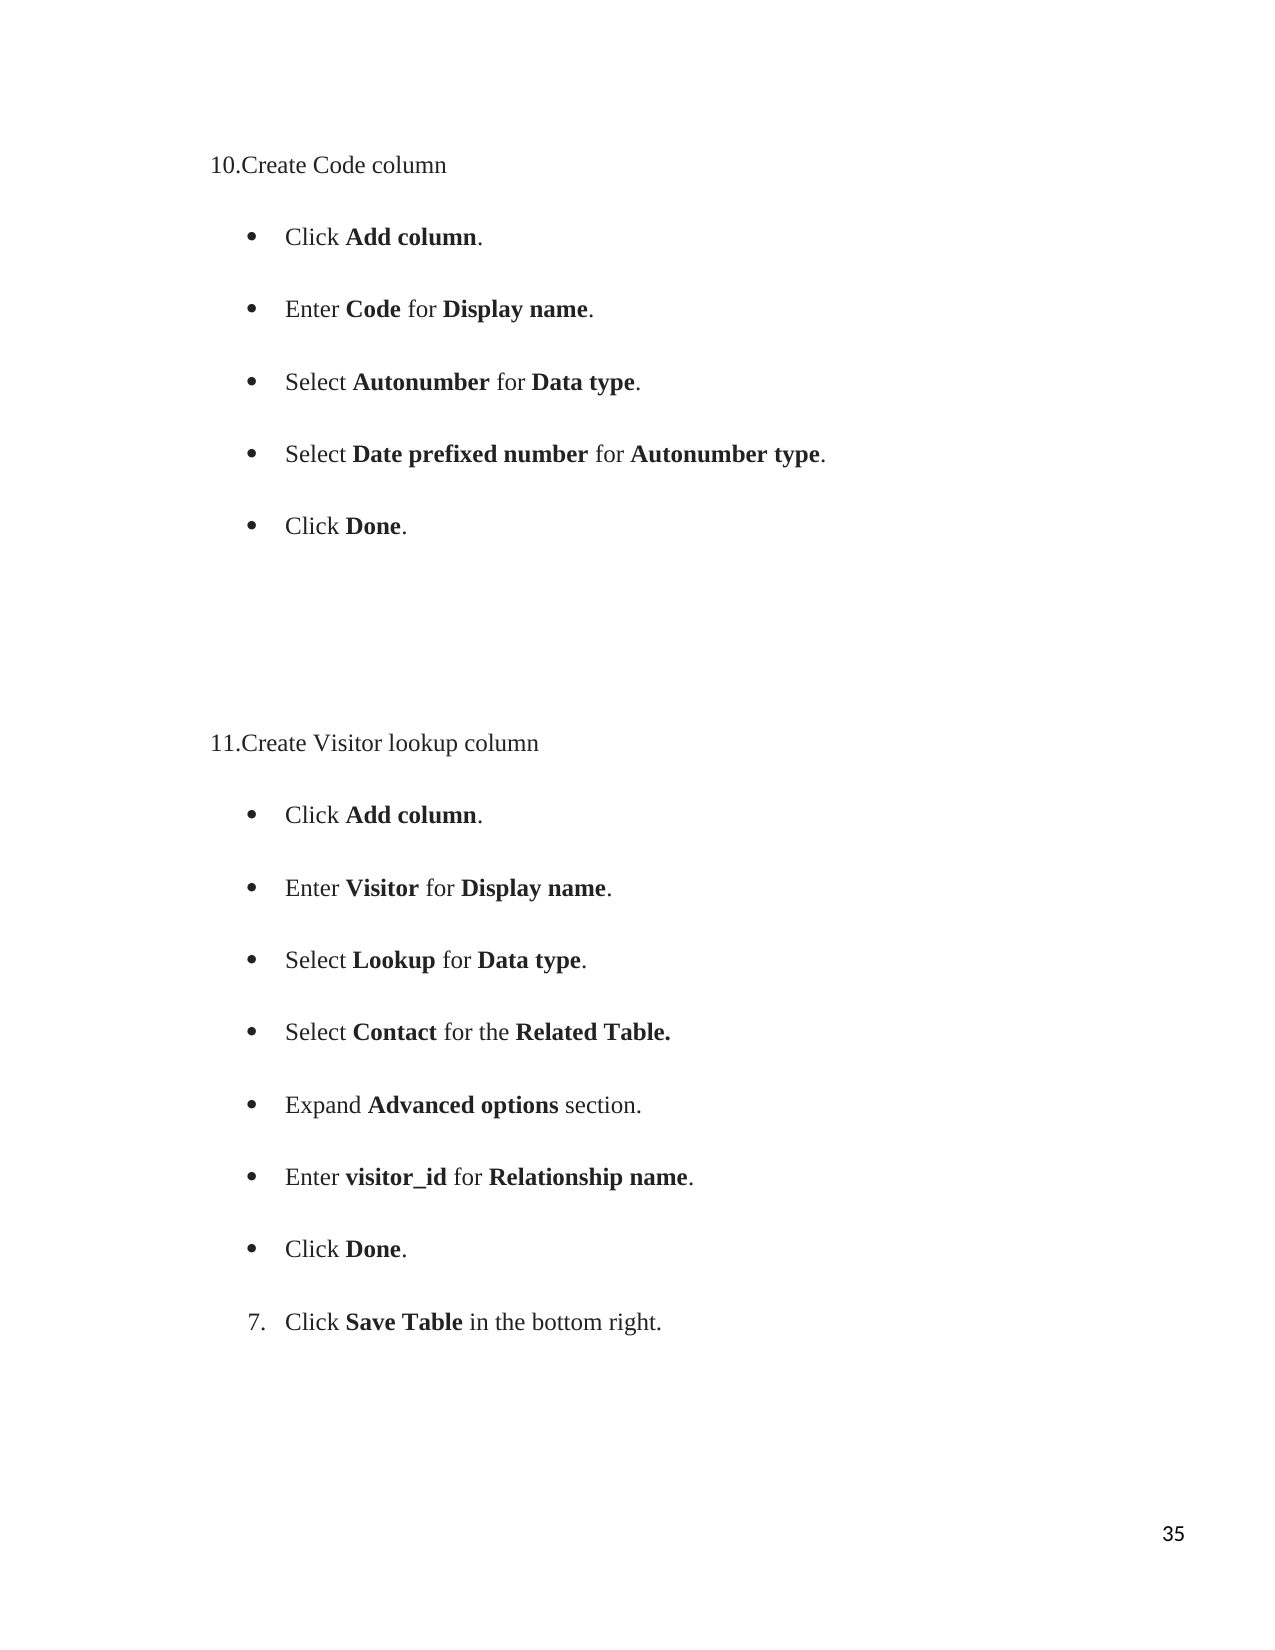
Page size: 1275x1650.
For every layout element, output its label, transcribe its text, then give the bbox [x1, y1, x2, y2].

list Expand Advanced options section. [247, 1090, 1185, 1118]
list Select Autonumber for Data type. [247, 367, 1185, 396]
list Click Save Table in the bottom right. [247, 1307, 1185, 1335]
list Click Add column. [247, 801, 1185, 829]
text 11.Create Visitor lookup column [210, 728, 1185, 757]
text 10.Create Code column [210, 150, 1185, 179]
list Select Date prefixed number for Autonumber type. [247, 439, 1185, 468]
list Click Add column. [247, 222, 1185, 251]
list Select Lookup for Data type. [247, 945, 1185, 974]
list Enter Visitor for Display name. [247, 873, 1185, 902]
list Click Done. [247, 511, 1185, 540]
list Click Done. [247, 1234, 1185, 1263]
list Enter visitor_id for Relationship name. [247, 1162, 1185, 1191]
list Select Contact for the Related Table. [247, 1017, 1185, 1046]
list Enter Code for Display name. [247, 294, 1185, 323]
